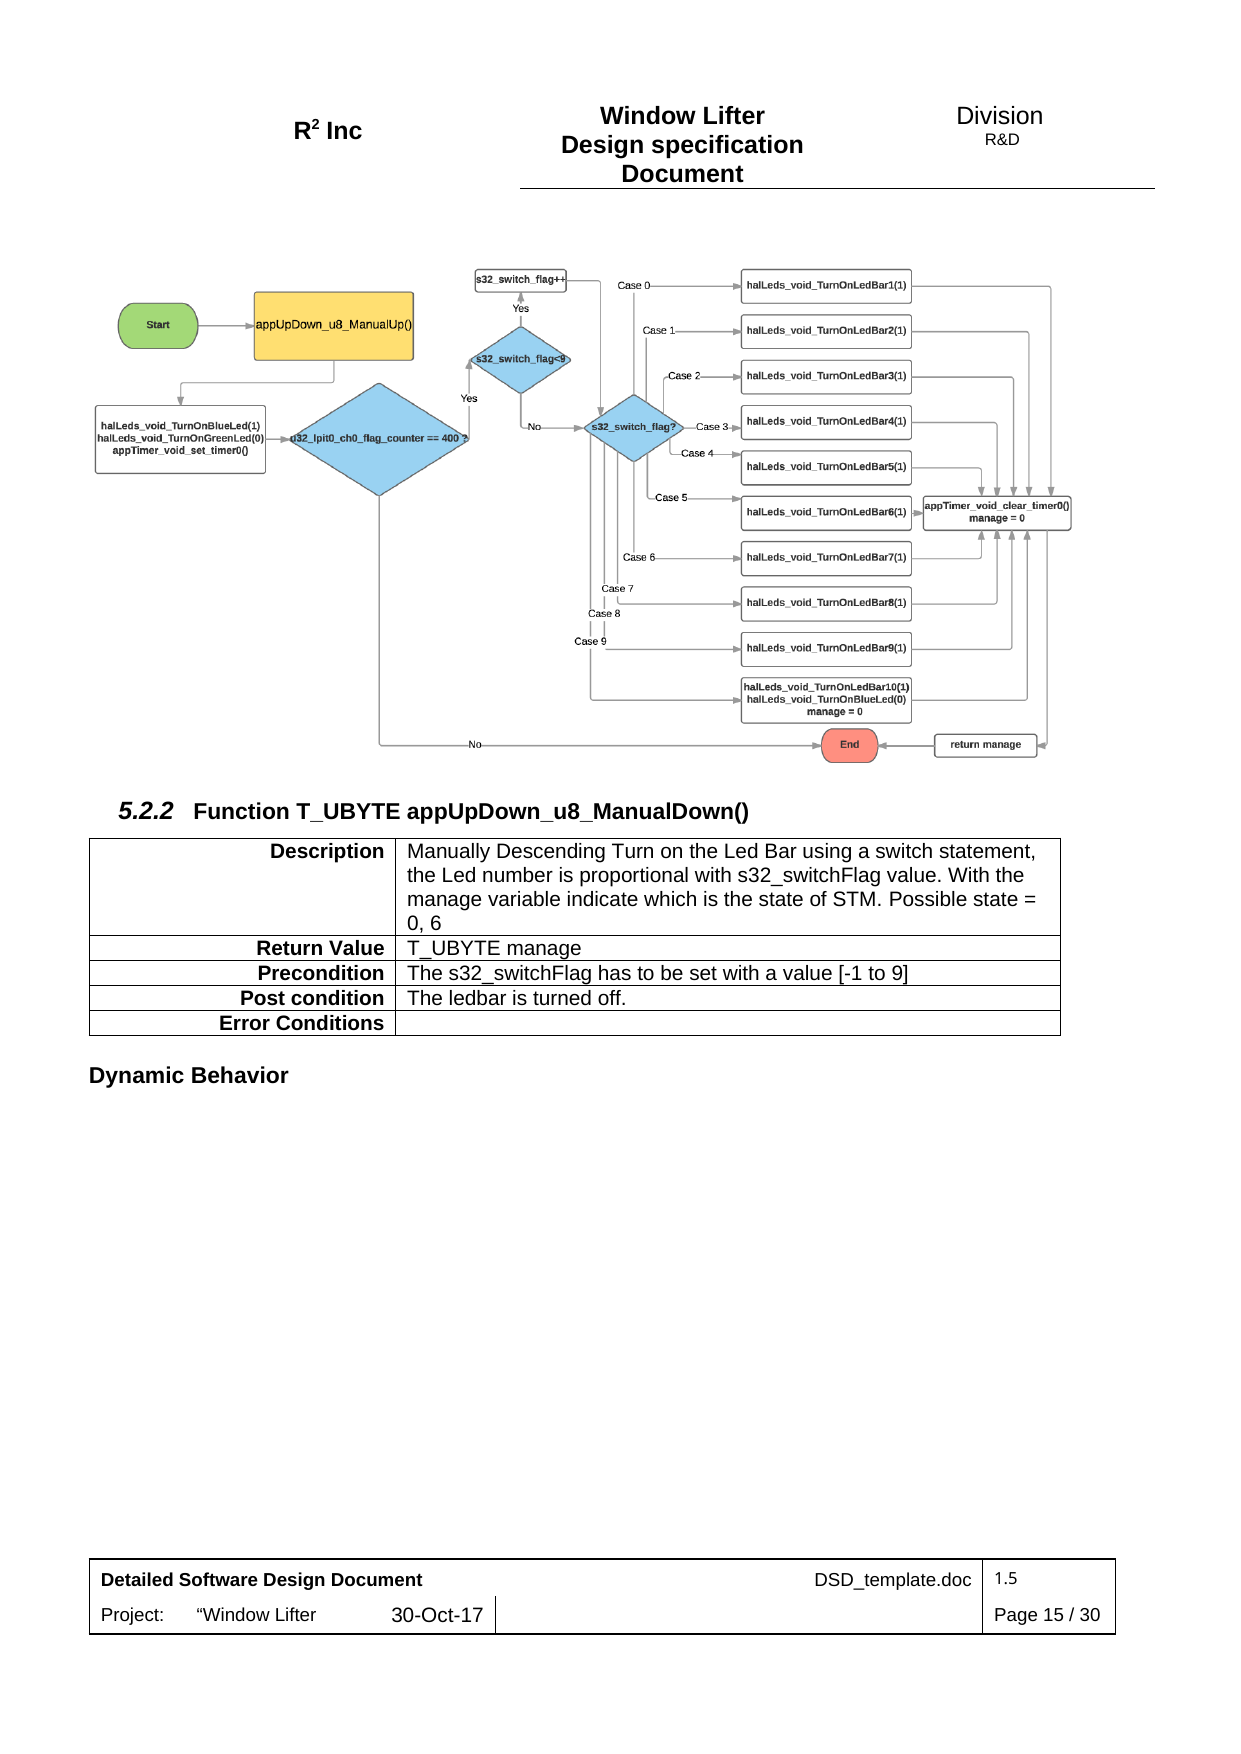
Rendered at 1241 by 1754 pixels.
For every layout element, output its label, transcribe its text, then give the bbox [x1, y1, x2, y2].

table_cell T_UBYTE manage [396, 936, 1060, 959]
subtitle Function T_UBYTE appUpDown_u8_ManualDown() [118, 796, 1152, 825]
table_header Manually Descending Turn on the Led Bar using a switch statement, the Led number is proportional with s32_switchFlag value. With the manage variable indicate which is the state of STM. Possible state = 0, 6 [396, 839, 1060, 934]
table_cell Return Value [90, 936, 395, 959]
table_cell The ledbar is turned off. [396, 986, 1060, 1009]
table_cell The s32_switchFlag has to be set with a value [-1 to 9] [396, 961, 1060, 984]
table_cell Post condition [90, 986, 395, 1009]
picture [88, 268, 1078, 772]
table_header Description [90, 839, 395, 934]
table_cell Precondition [90, 961, 395, 984]
table_cell Error Conditions [90, 1011, 395, 1034]
text Dynamic Behavior [89, 1062, 1152, 1088]
table_cell [396, 1011, 1060, 1034]
